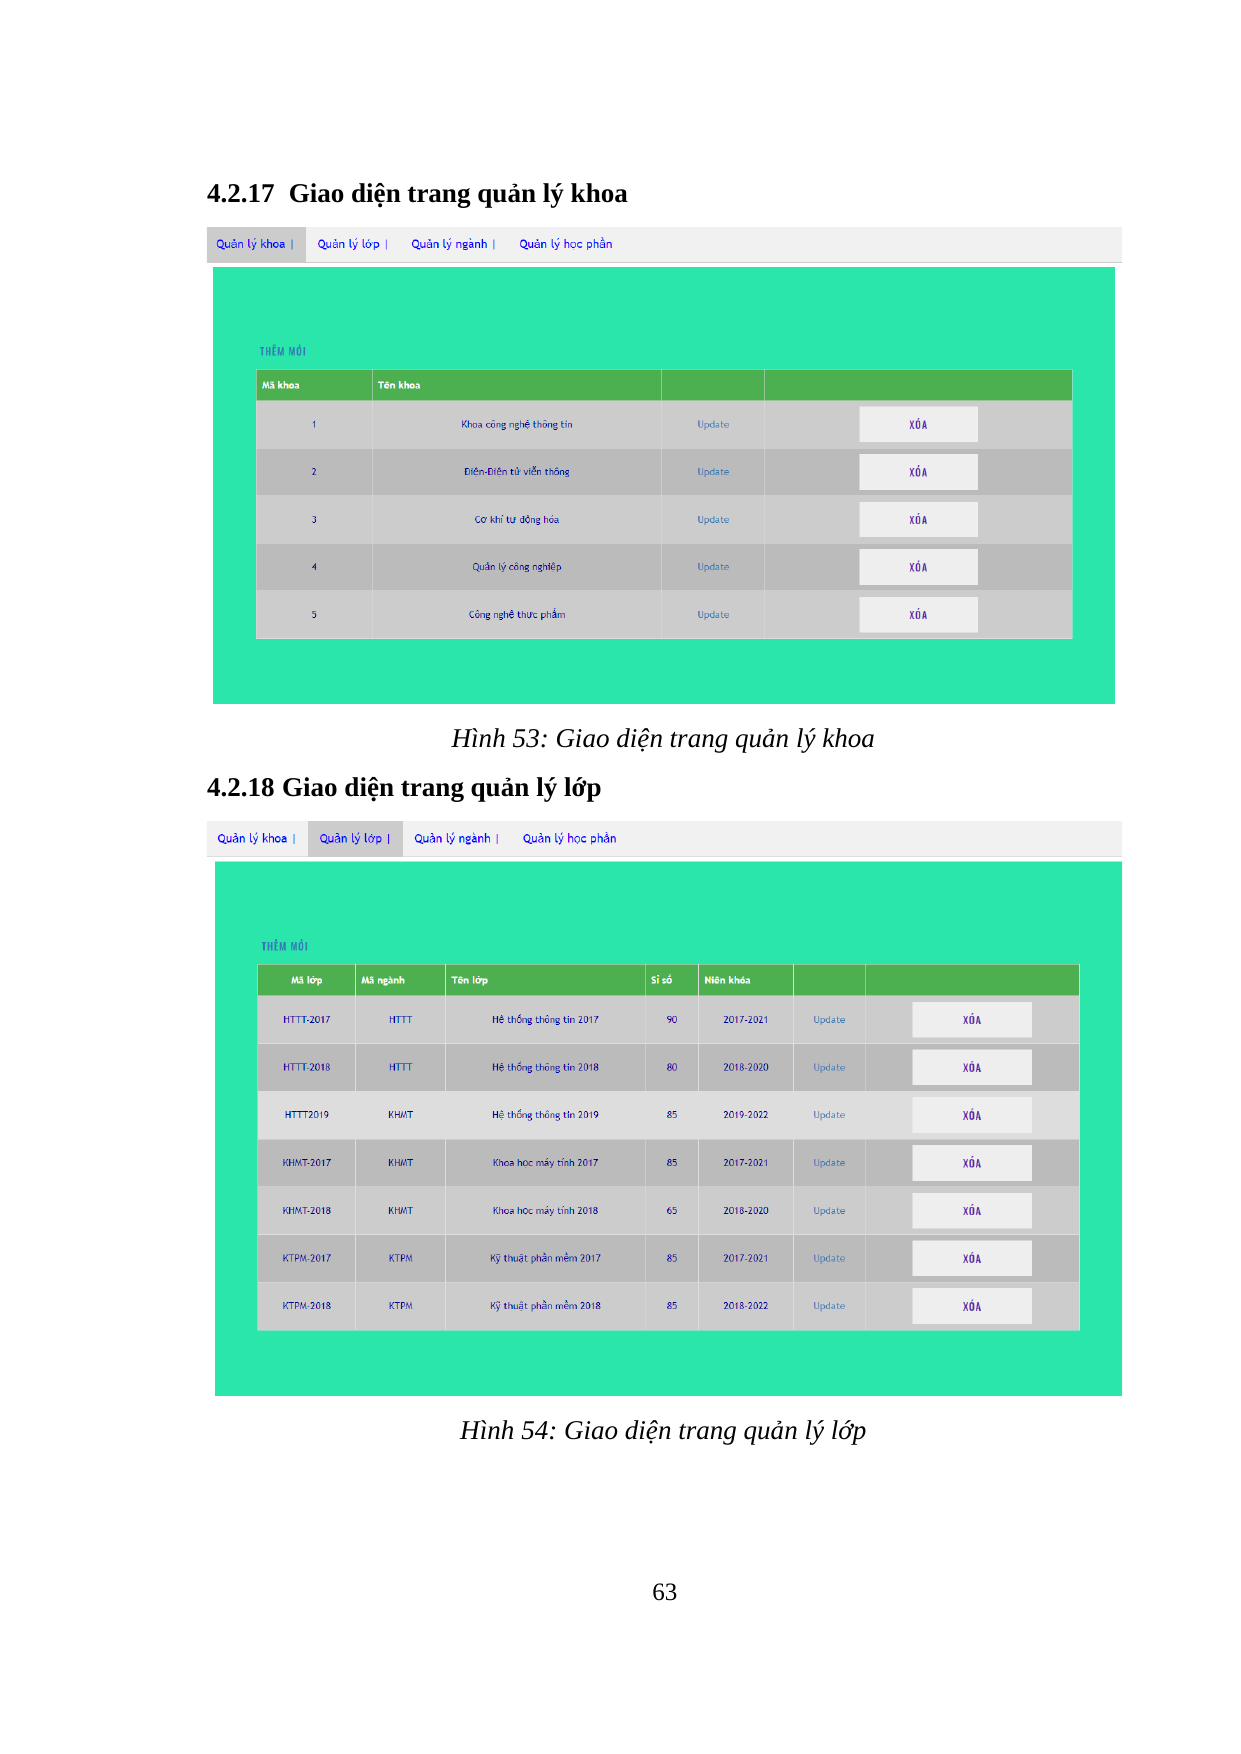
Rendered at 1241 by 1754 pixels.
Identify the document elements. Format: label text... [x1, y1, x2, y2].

picture [206, 227, 1123, 704]
text Hình 53: Giao diện trang quản lý khoa [207, 722, 1122, 753]
text Hình 54: Giao diện trang quản lý lớp [207, 1414, 1122, 1445]
subtitle Giao diện trang quản lý lớp [207, 771, 1122, 803]
subtitle Giao diện trang quản lý khoa [207, 177, 1122, 208]
picture [206, 821, 1123, 1396]
